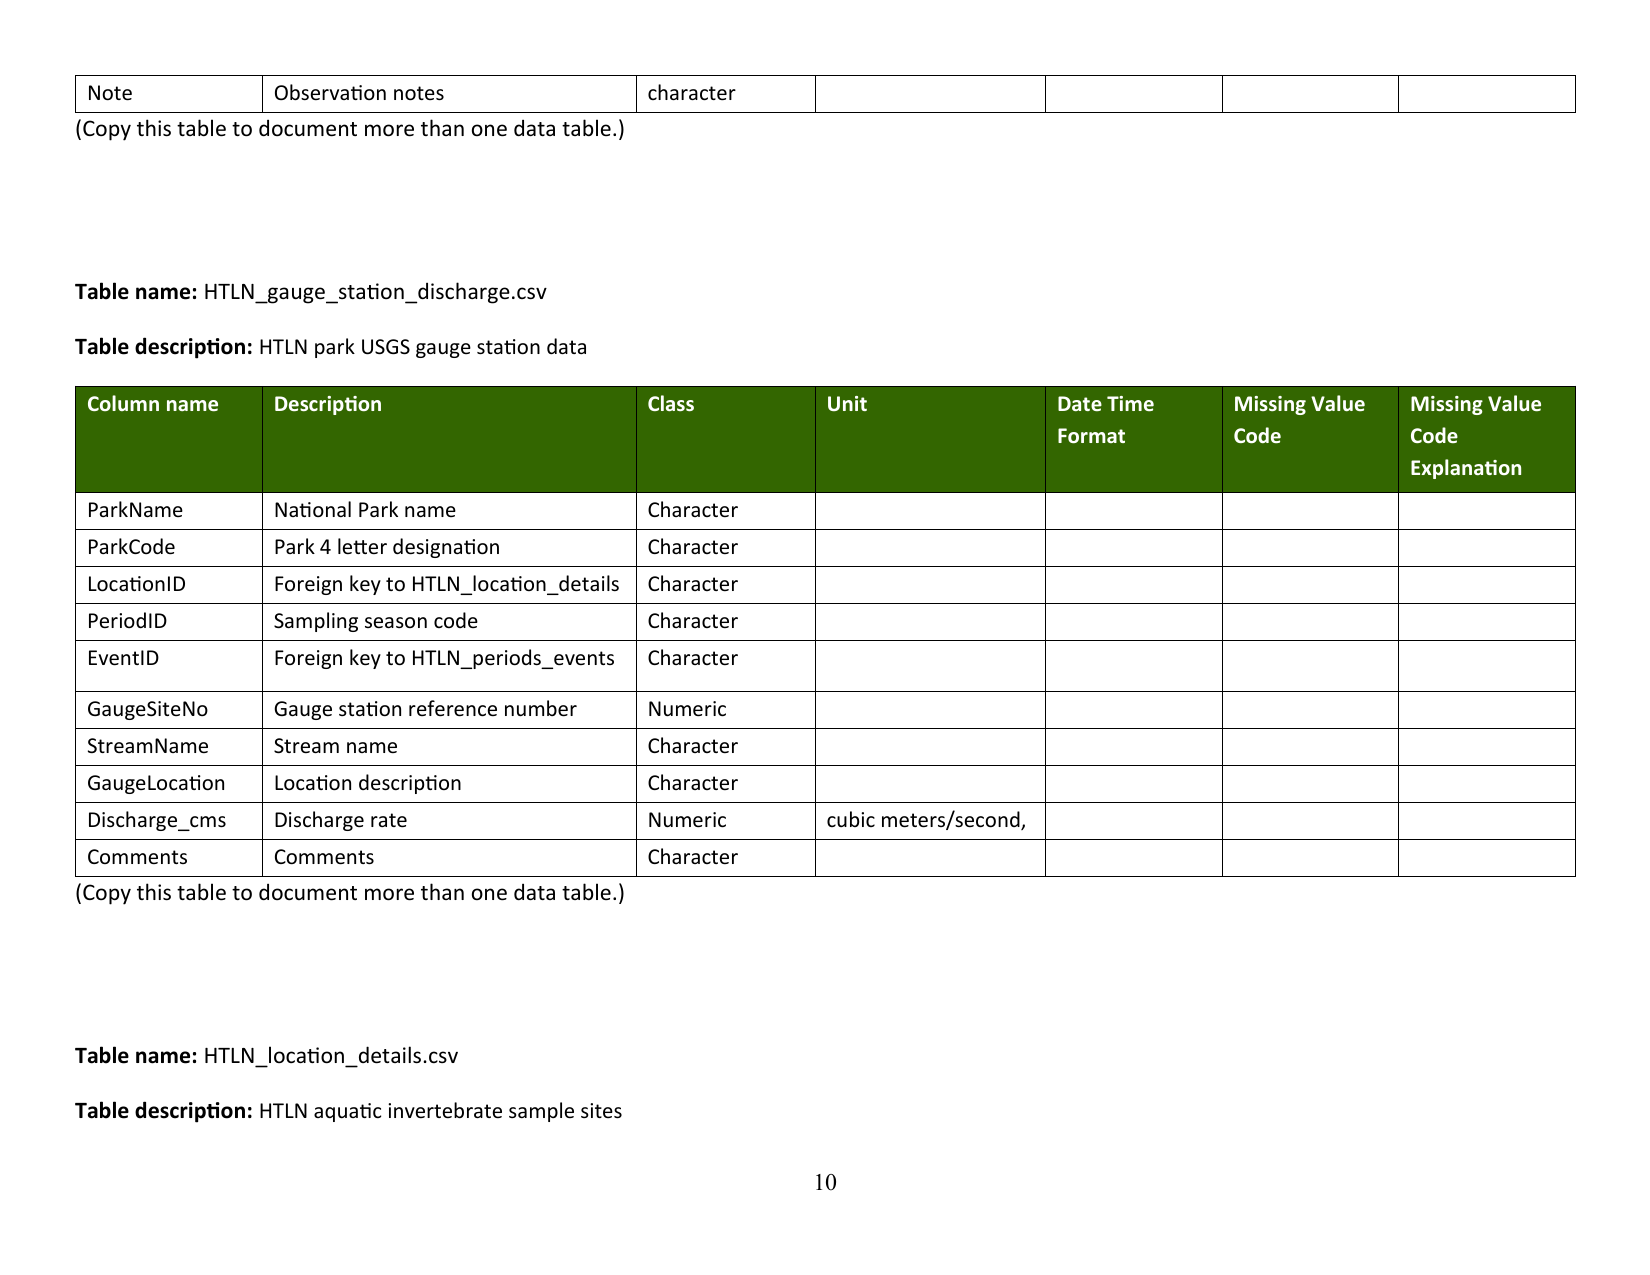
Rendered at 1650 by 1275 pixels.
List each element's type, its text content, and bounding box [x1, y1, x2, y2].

table_cell LocationID [76, 567, 262, 603]
table_cell [1399, 530, 1575, 566]
table_cell Comments [263, 840, 636, 876]
table_cell [816, 530, 1045, 566]
table_cell [1223, 567, 1398, 603]
table_cell [1223, 530, 1398, 566]
table_cell PeriodID [76, 604, 262, 640]
table_cell Character [637, 729, 815, 765]
table_cell Character [637, 641, 815, 691]
table_cell Park 4 letter designation [263, 530, 636, 566]
table_cell [816, 493, 1045, 529]
table_cell Foreign key to HTLN_location_details [263, 567, 636, 603]
table_cell [1399, 729, 1575, 765]
text (Copy this table to document more than one data table.) [75, 113, 1575, 142]
table_cell character [637, 76, 815, 112]
table_cell [1223, 493, 1398, 529]
table_cell Comments [76, 840, 262, 876]
table_cell EventID [76, 641, 262, 691]
table_cell Character [637, 604, 815, 640]
table_cell Discharge rate [263, 803, 636, 839]
table_cell Sampling season code [263, 604, 636, 640]
table_cell Character [637, 493, 815, 529]
table_cell [1399, 840, 1575, 876]
table_cell [816, 766, 1045, 802]
table_cell [1223, 840, 1398, 876]
text (Copy this table to document more than one data table.) [75, 877, 1575, 906]
table_cell [1399, 766, 1575, 802]
table_cell [1046, 604, 1222, 640]
table_header Description [263, 387, 636, 492]
table_cell [1046, 766, 1222, 802]
table_cell [816, 567, 1045, 603]
table_cell [1399, 604, 1575, 640]
table_cell [1046, 840, 1222, 876]
table_cell [1223, 76, 1398, 112]
table_cell [1223, 729, 1398, 765]
table_cell GaugeLocation [76, 766, 262, 802]
table_cell [1223, 641, 1398, 691]
table_cell Character [637, 530, 815, 566]
table_cell [1223, 803, 1398, 839]
table_cell Discharge_cms [76, 803, 262, 839]
table_cell Character [637, 766, 815, 802]
table_cell Character [637, 840, 815, 876]
table_cell National Park name [263, 493, 636, 529]
table_cell ParkCode [76, 530, 262, 566]
text Table description: HTLN park USGS gauge station data [75, 331, 1575, 360]
table_cell [1223, 766, 1398, 802]
table_cell Stream name [263, 729, 636, 765]
table_cell Observation notes [263, 76, 636, 112]
table_cell [1223, 692, 1398, 728]
table_cell [1046, 567, 1222, 603]
table_header Missing Value Code Explanation [1399, 387, 1575, 492]
table_header Column name [76, 387, 262, 492]
table_cell [1046, 641, 1222, 691]
table_cell [1399, 641, 1575, 691]
table_header Class [637, 387, 815, 492]
table_cell [1046, 530, 1222, 566]
table_cell Numeric [637, 803, 815, 839]
table_cell [816, 604, 1045, 640]
table_cell Location description [263, 766, 636, 802]
table_cell GaugeSiteNo [76, 692, 262, 728]
table_cell Note [76, 76, 262, 112]
table_cell [1399, 567, 1575, 603]
text Table name: HTLN_gauge_station_discharge.csv [75, 277, 1575, 306]
text Table name: HTLN_location_details.csv [75, 1041, 1575, 1070]
table_cell [1223, 604, 1398, 640]
table_cell [816, 76, 1045, 112]
table_cell Gauge station reference number [263, 692, 636, 728]
table_cell [1046, 692, 1222, 728]
table_header Missing Value Code [1223, 387, 1398, 492]
table_cell Numeric [637, 692, 815, 728]
table_header Unit [816, 387, 1045, 492]
table_cell Character [637, 567, 815, 603]
table_cell StreamName [76, 729, 262, 765]
table_cell ParkName [76, 493, 262, 529]
table_cell [816, 840, 1045, 876]
table_cell Foreign key to HTLN_periods_events [263, 641, 636, 691]
table_cell [816, 692, 1045, 728]
table_cell [1046, 729, 1222, 765]
table_cell [1046, 76, 1222, 112]
table_cell [1046, 493, 1222, 529]
table_cell [1399, 692, 1575, 728]
table_cell [816, 641, 1045, 691]
table_cell [1399, 803, 1575, 839]
table_cell [1399, 493, 1575, 529]
table_cell cubic meters/second, [816, 803, 1045, 839]
text Table description: HTLN aquatic invertebrate sample sites [75, 1095, 1575, 1124]
table_cell [1046, 803, 1222, 839]
table_cell [1399, 76, 1575, 112]
table_cell [816, 729, 1045, 765]
table_header Date Time Format [1046, 387, 1222, 492]
